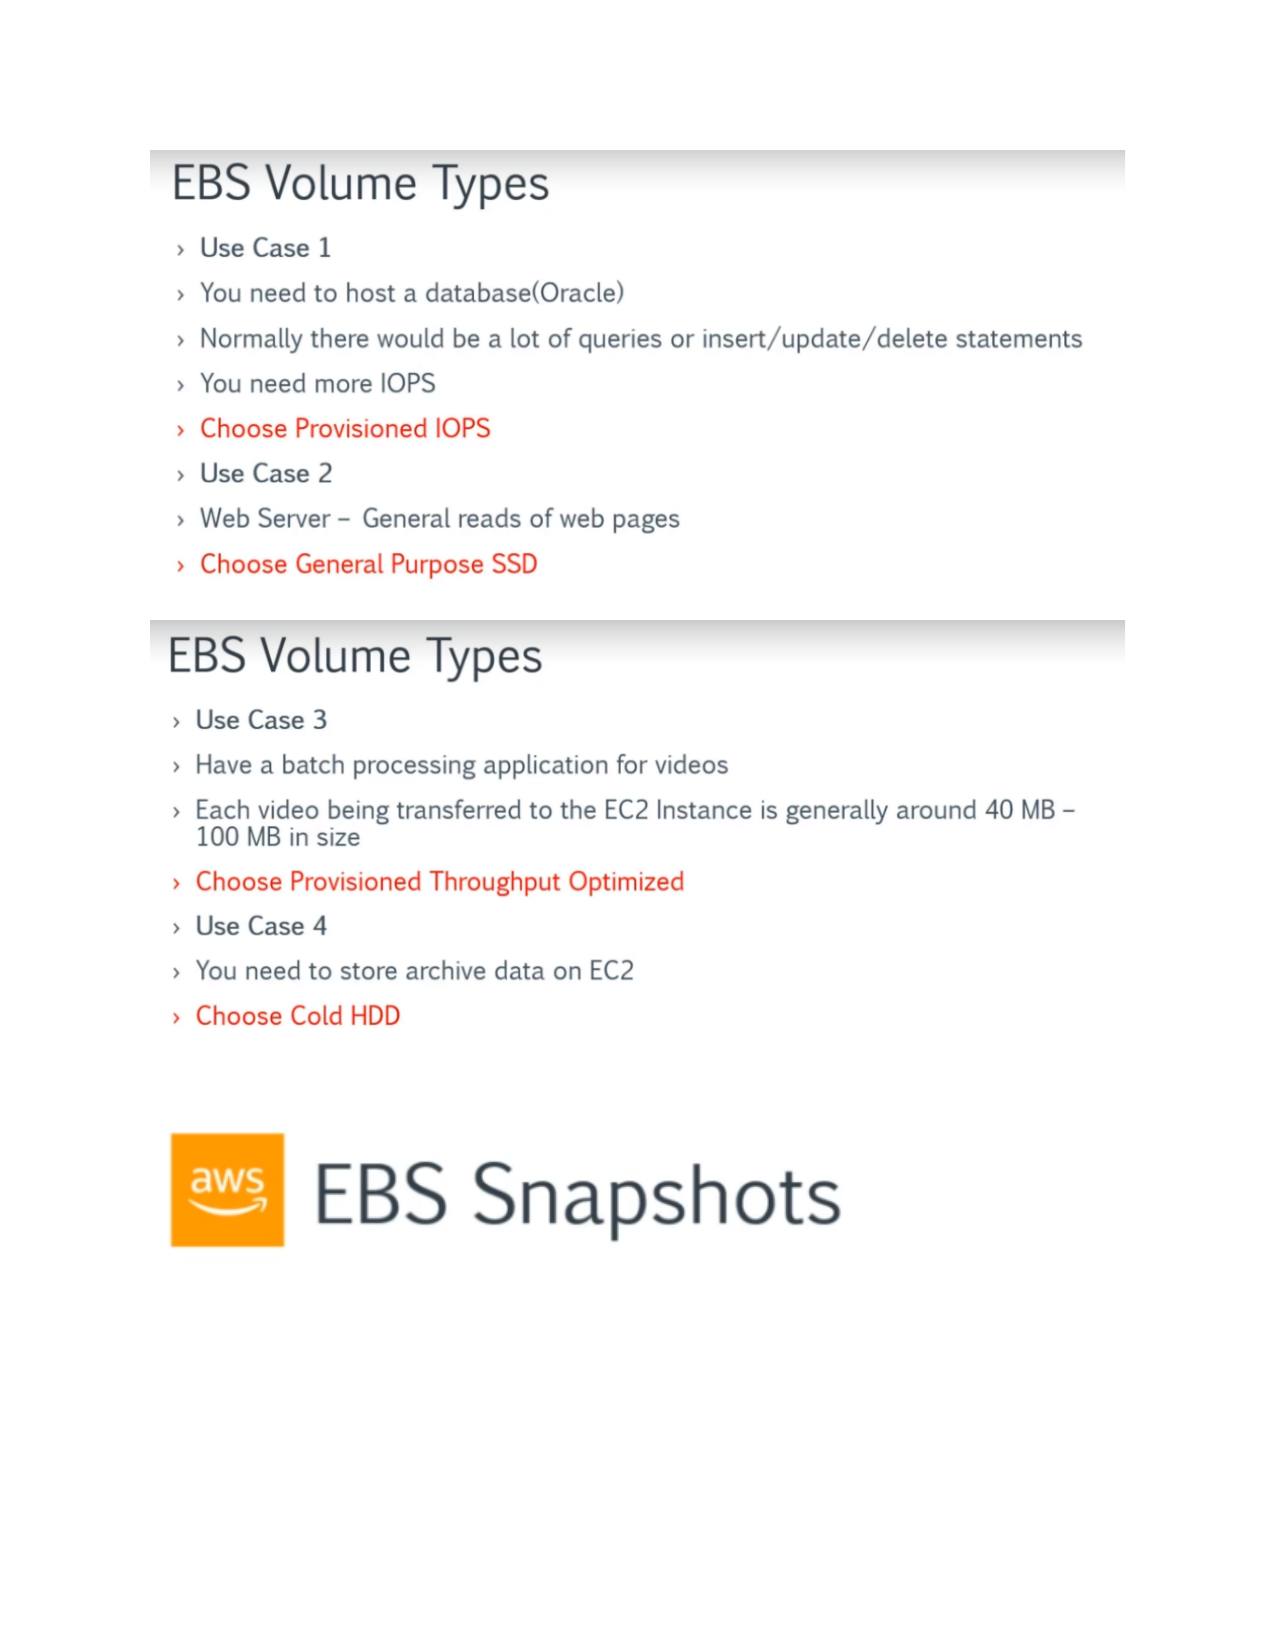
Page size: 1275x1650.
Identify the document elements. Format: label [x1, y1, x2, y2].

picture [150, 620, 1125, 1046]
picture [150, 150, 1125, 596]
picture [150, 1123, 894, 1264]
